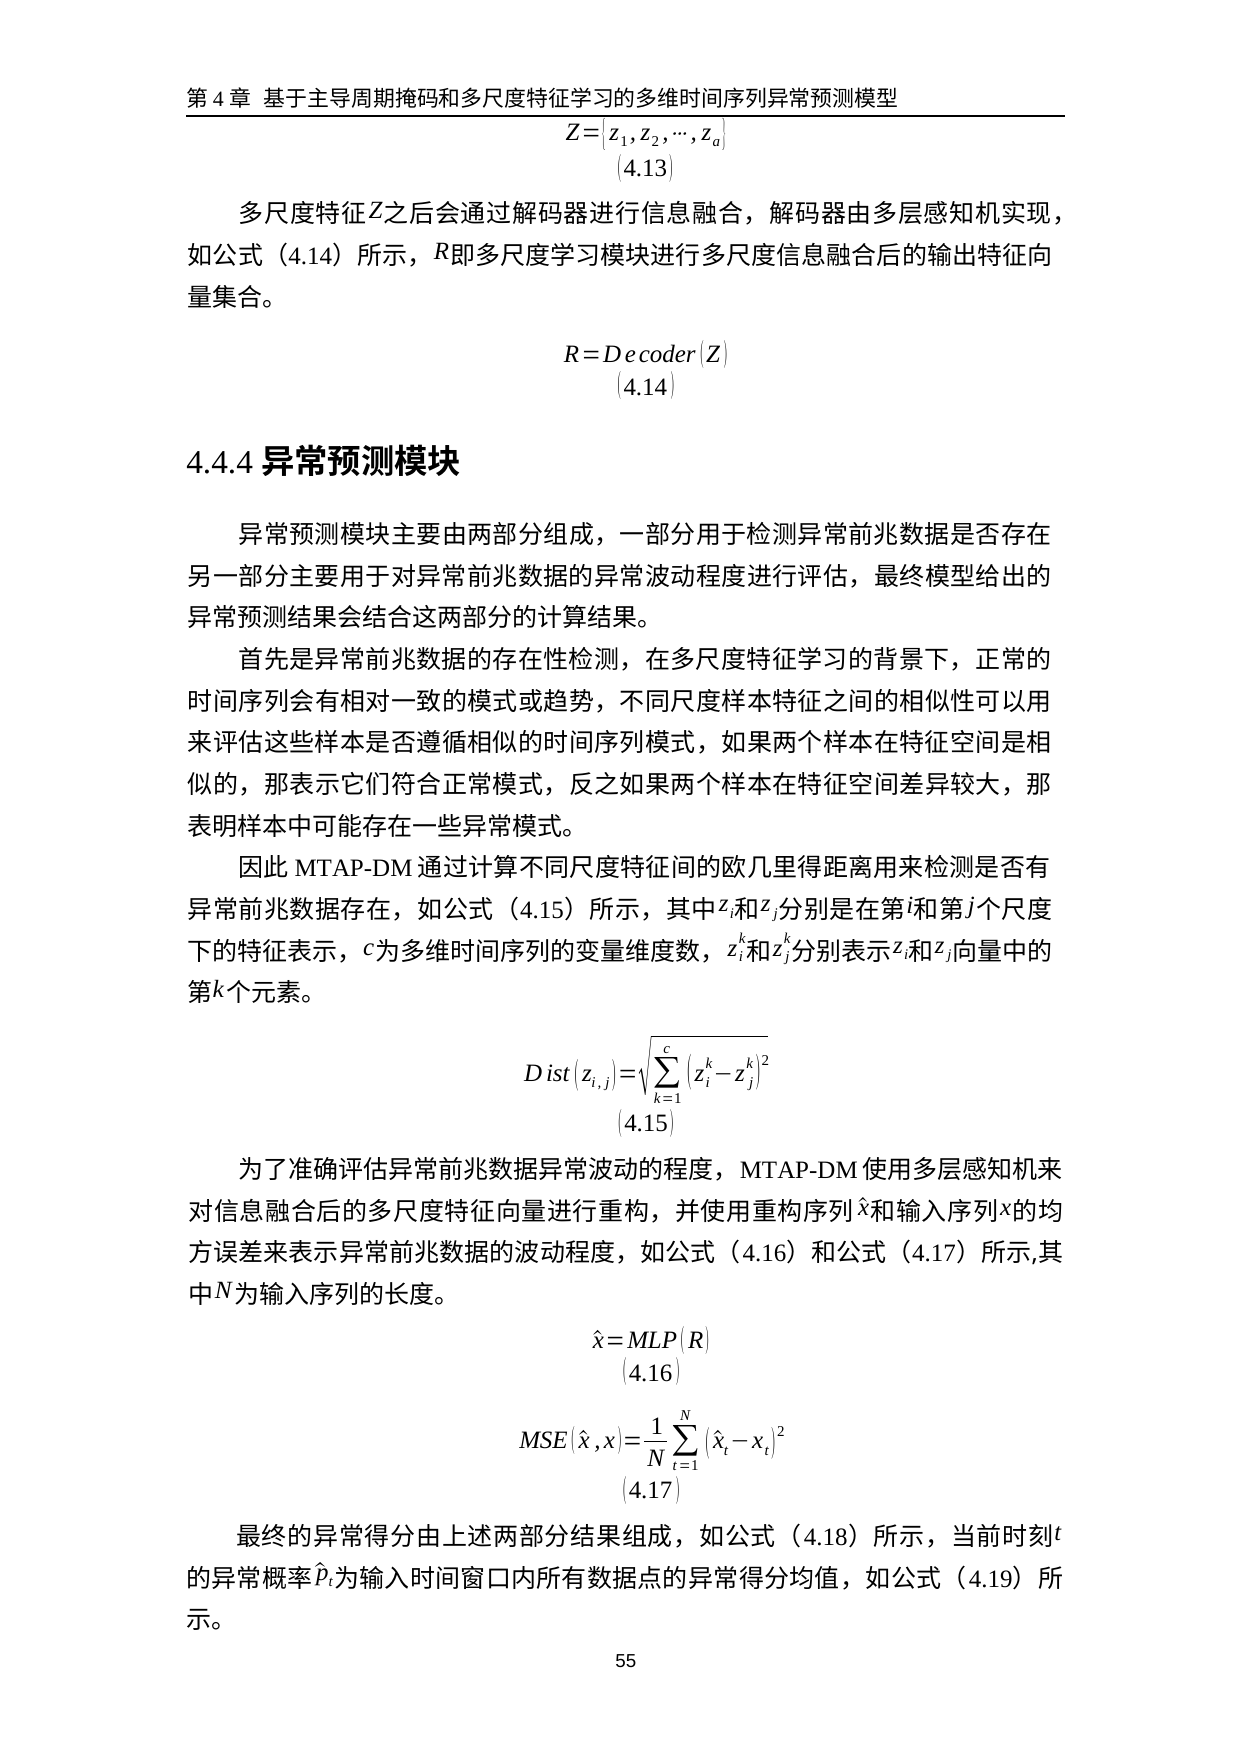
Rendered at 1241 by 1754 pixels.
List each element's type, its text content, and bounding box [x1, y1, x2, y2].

text 异常预测模块主要由两部分组成，一部分用于检测异常前兆数据是否存在，另一部分主要用于对异常前兆数据的异常波动程度进行评估，最终模型给出的异常预测结果会结合这两部分的计算结果。 [188, 510, 1053, 635]
text 首先是异常前兆数据的存在性检测，在多尺度特征学习的背景下，正常的时间序列会有相对一致的模式或趋势，不同尺度样本特征之间的相似性可以用来评估这些样本是否遵循相似的时间序列模式，如果两个样本在特征空间是相似的，那表示它们符合正常模式，反之如果两个样本在特征空间差异较大，那表明样本中可能存在一些异常模式。 [188, 635, 1053, 843]
text 因此MTAP-DM通过计算不同尺度特征间的欧几里得距离用来检测是否有异常前兆数据存在，如公式（4.15）所示，其中和分别是在第和第个尺度下的特征表示，为多维时间序列的变量维度数，和分别表示和向量中的第个元素。 [188, 843, 1053, 1010]
text 为了准确评估异常前兆数据异常波动的程度，MTAP-DM使用多层感知机来对信息融合后的多尺度特征向量进行重构，并使用重构序列和输入序列的均方误差来表示异常前兆数据的波动程度，如公式（4.16）和公式（4.17）所示,其中为输入序列的长度。 [188, 1145, 1063, 1312]
subtitle 异常预测模块 [186, 434, 1065, 483]
text 多尺度特征之后会通过解码器进行信息融合，解码器由多层感知机实现，如公式（4.14）所示，即多尺度学习模块进行多尺度信息融合后的输出特征向量集合。 [188, 189, 1053, 314]
text 最终的异常得分由上述两部分结果组成，如公式（4.18）所示，当前时刻的异常概率为输入时间窗口内所有数据点的异常得分均值，如公式（4.19）所示。 [186, 1512, 1063, 1637]
